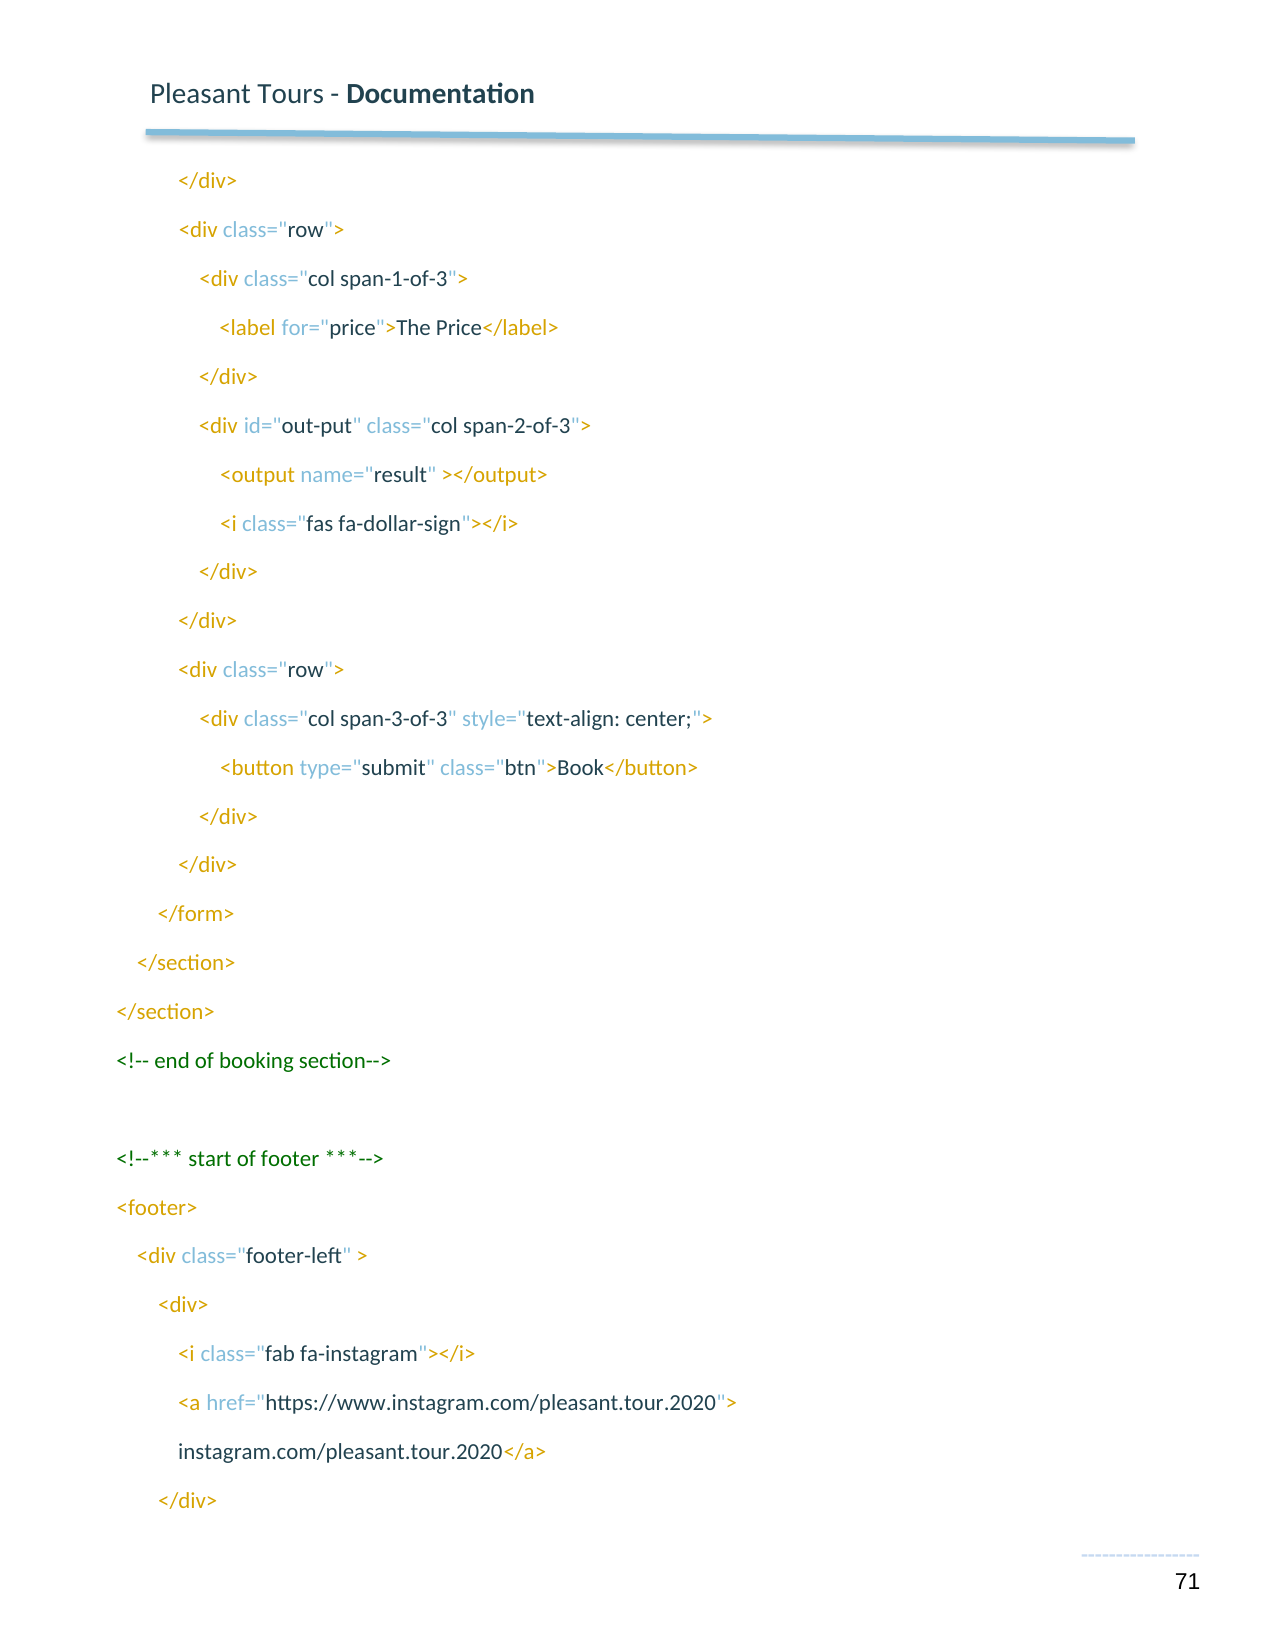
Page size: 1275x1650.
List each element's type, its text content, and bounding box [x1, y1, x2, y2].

text <a href="https://www.instagram.com/pleasant.tour.2020"> [75, 1388, 1200, 1416]
text <div> [75, 1290, 1200, 1318]
text <div class="col span-1-of-3"> [75, 264, 1200, 292]
text </div> [75, 557, 1200, 586]
text </div> [75, 851, 1200, 879]
text </section> [75, 997, 1200, 1025]
text <div class="col span-3-of-3" style="text-align: center;"> [75, 704, 1200, 732]
text </form> [75, 899, 1200, 927]
text <button type="submit" class="btn">Book</button> [75, 753, 1200, 781]
text <!--*** start of footer ***--> [75, 1144, 1200, 1172]
text </div> [75, 606, 1200, 634]
text </section> [75, 948, 1200, 976]
text <div id="out-put" class="col span-2-of-3"> [75, 411, 1200, 439]
text <footer> [75, 1193, 1200, 1221]
text </div> [75, 362, 1200, 390]
text <i class="fas fa-dollar-sign"></i> [75, 509, 1200, 537]
text <i class="fab fa-instagram"></i> [75, 1339, 1200, 1367]
text </div> [75, 1486, 1200, 1514]
text </div> [75, 802, 1200, 830]
text <div class="row"> [75, 655, 1200, 683]
text </div> [75, 167, 1200, 195]
text <div class="footer-left" > [75, 1241, 1200, 1269]
text <div class="row"> [75, 216, 1200, 243]
text <output name="result" ></output> [75, 460, 1200, 488]
text <!-- end of booking section--> [75, 1046, 1200, 1074]
text instagram.com/pleasant.tour.2020</a> [75, 1437, 1200, 1465]
text <label for="price">The Price</label> [75, 313, 1200, 341]
